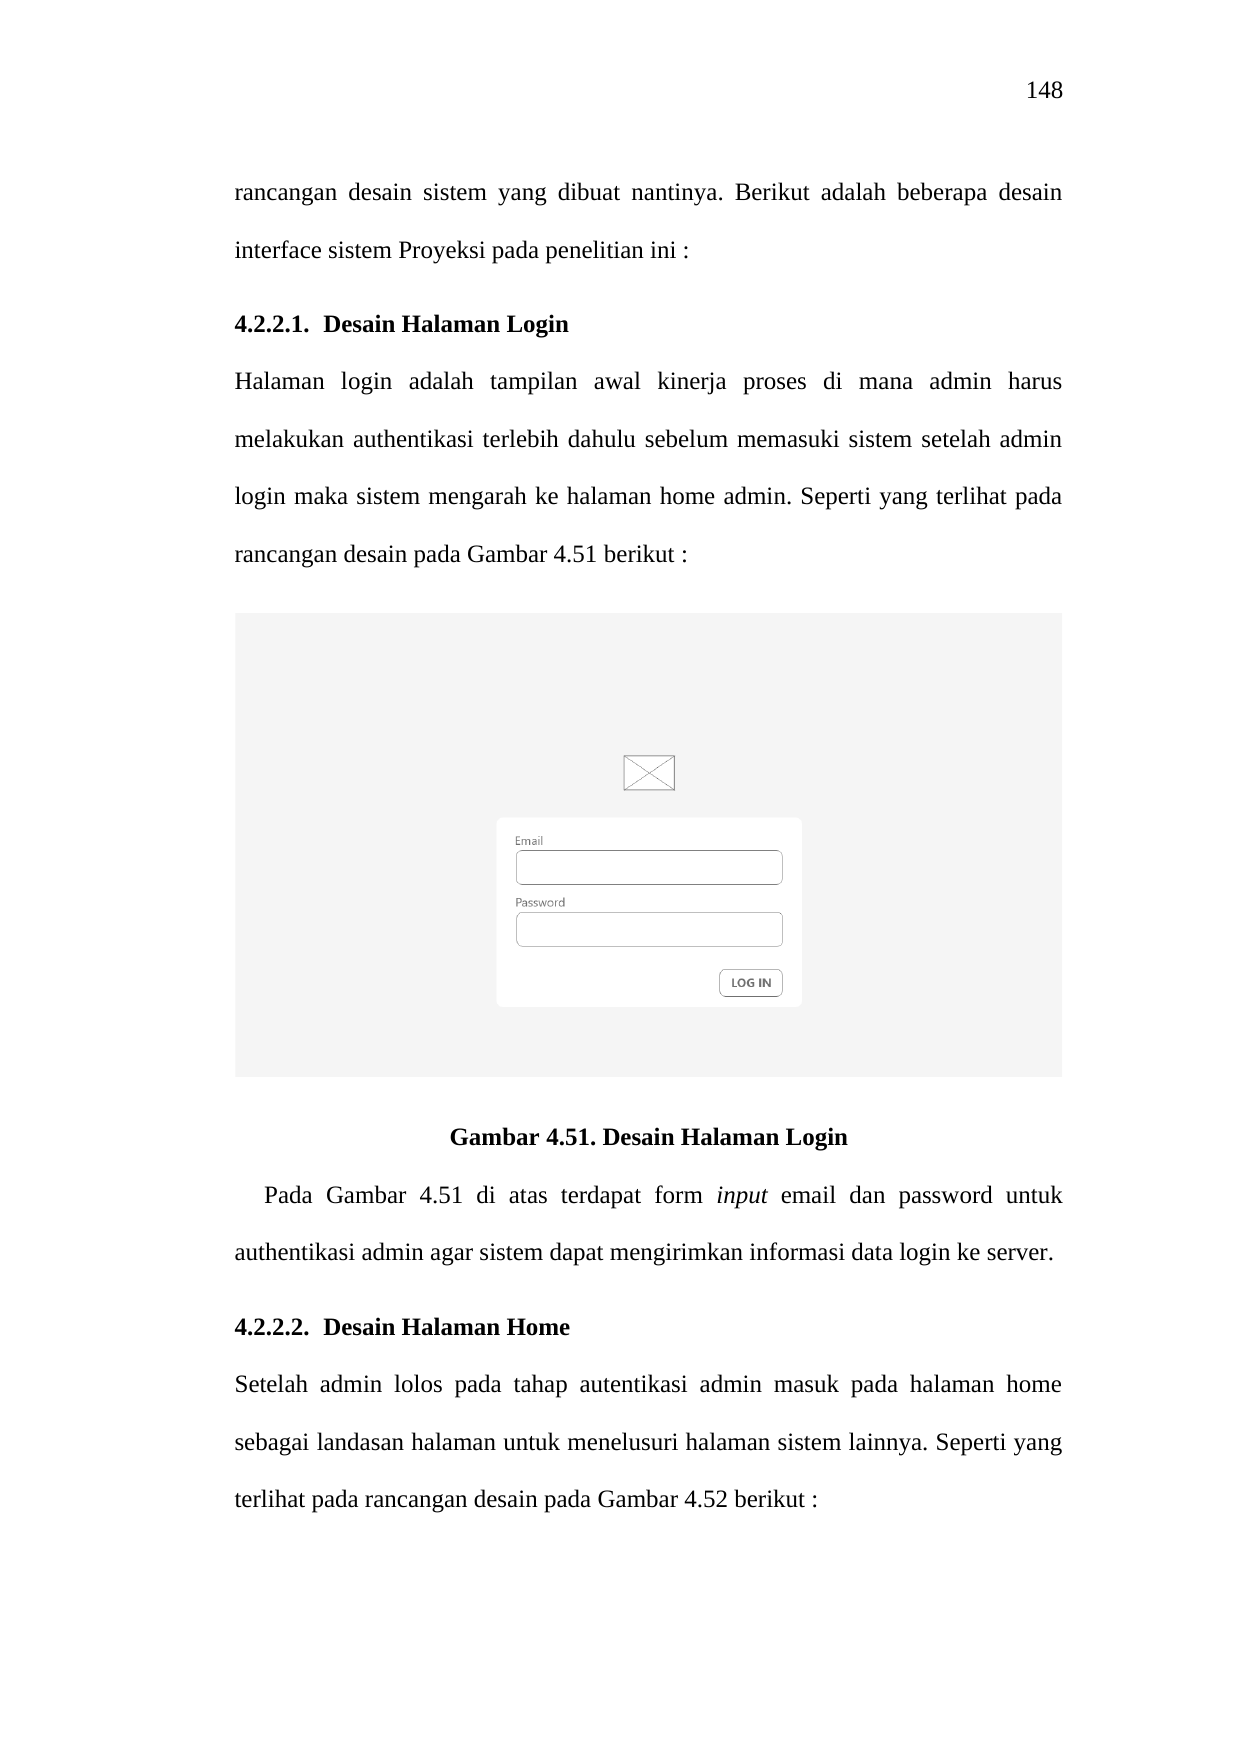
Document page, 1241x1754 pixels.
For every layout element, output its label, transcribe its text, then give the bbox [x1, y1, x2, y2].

subtitle Desain Halaman Login [234, 309, 1063, 338]
subtitle Desain Halaman Home [234, 1312, 1063, 1340]
picture [235, 613, 1063, 1077]
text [234, 177, 1063, 263]
